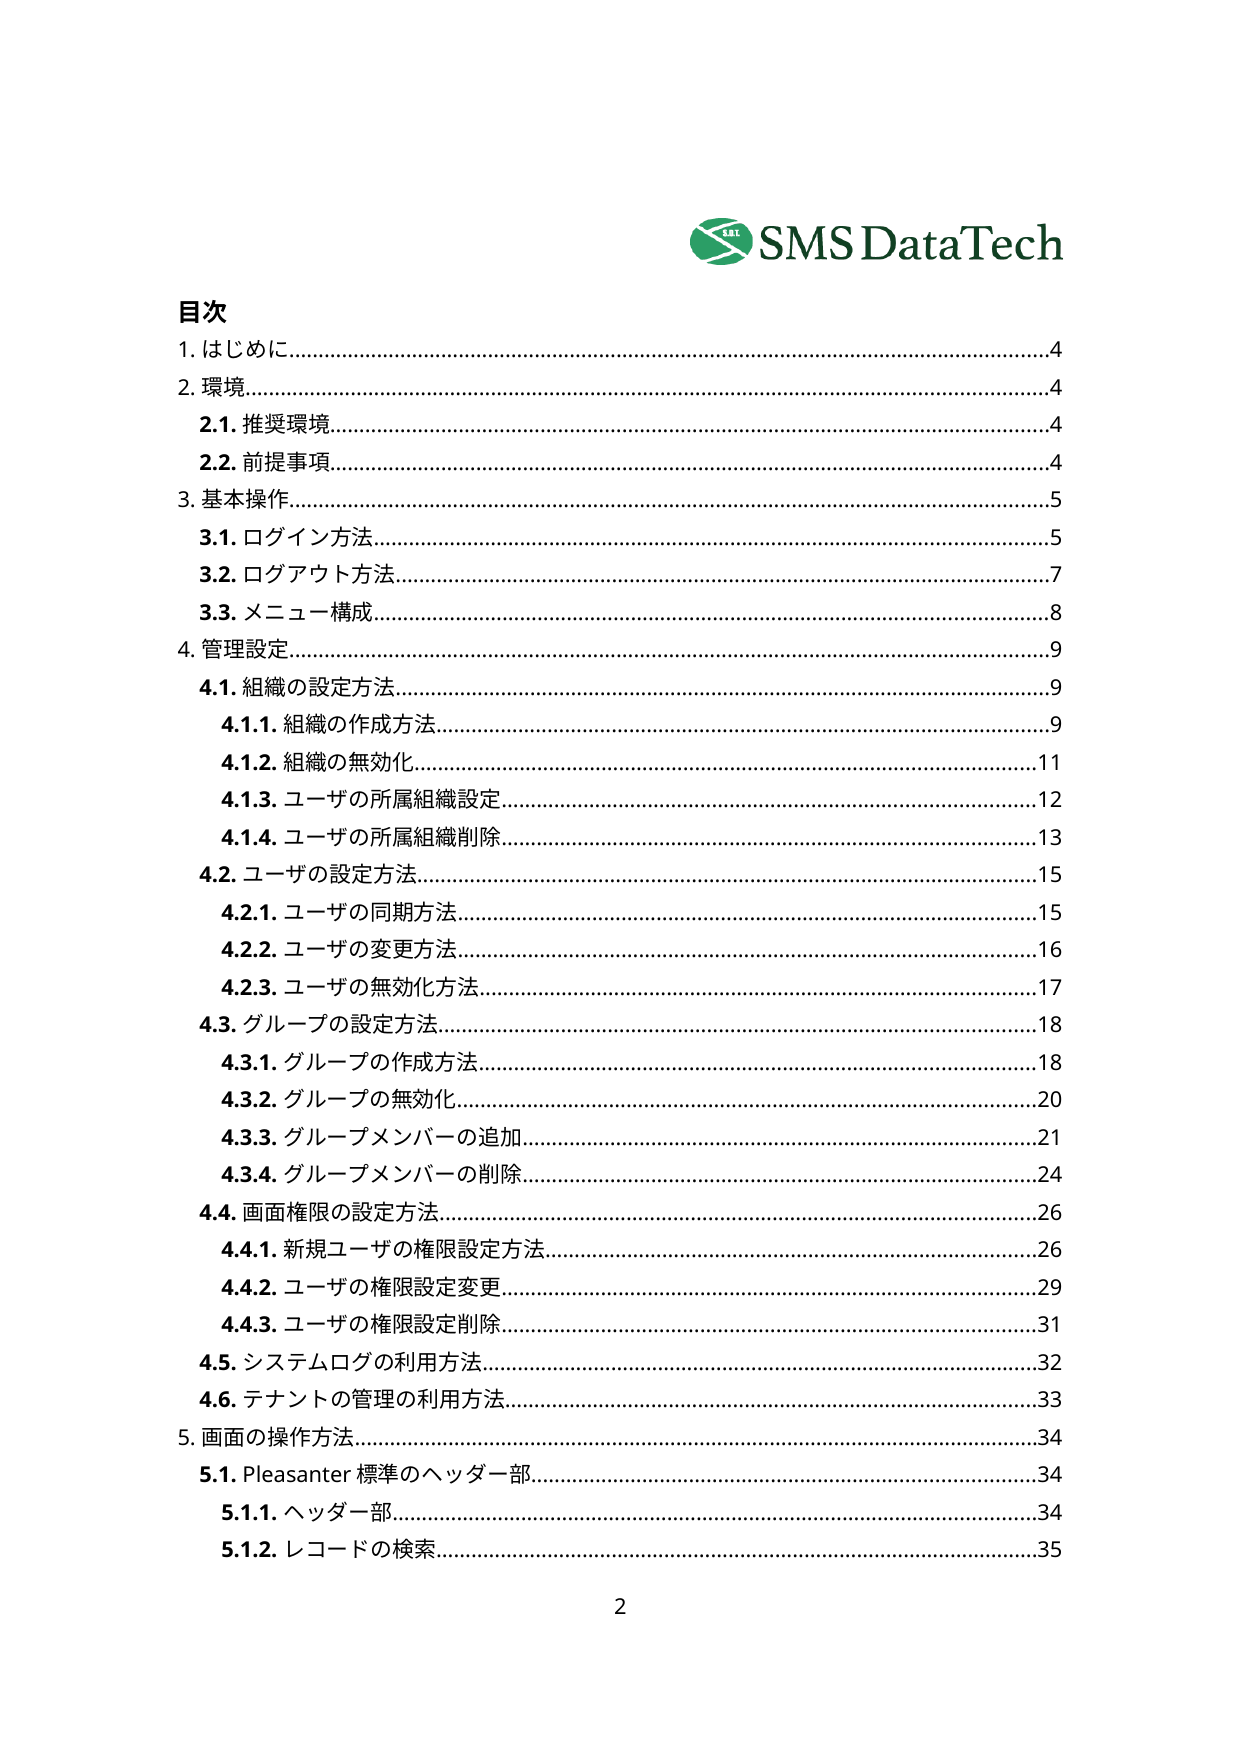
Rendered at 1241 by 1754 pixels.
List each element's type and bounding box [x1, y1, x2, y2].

picture [689, 216, 1064, 267]
